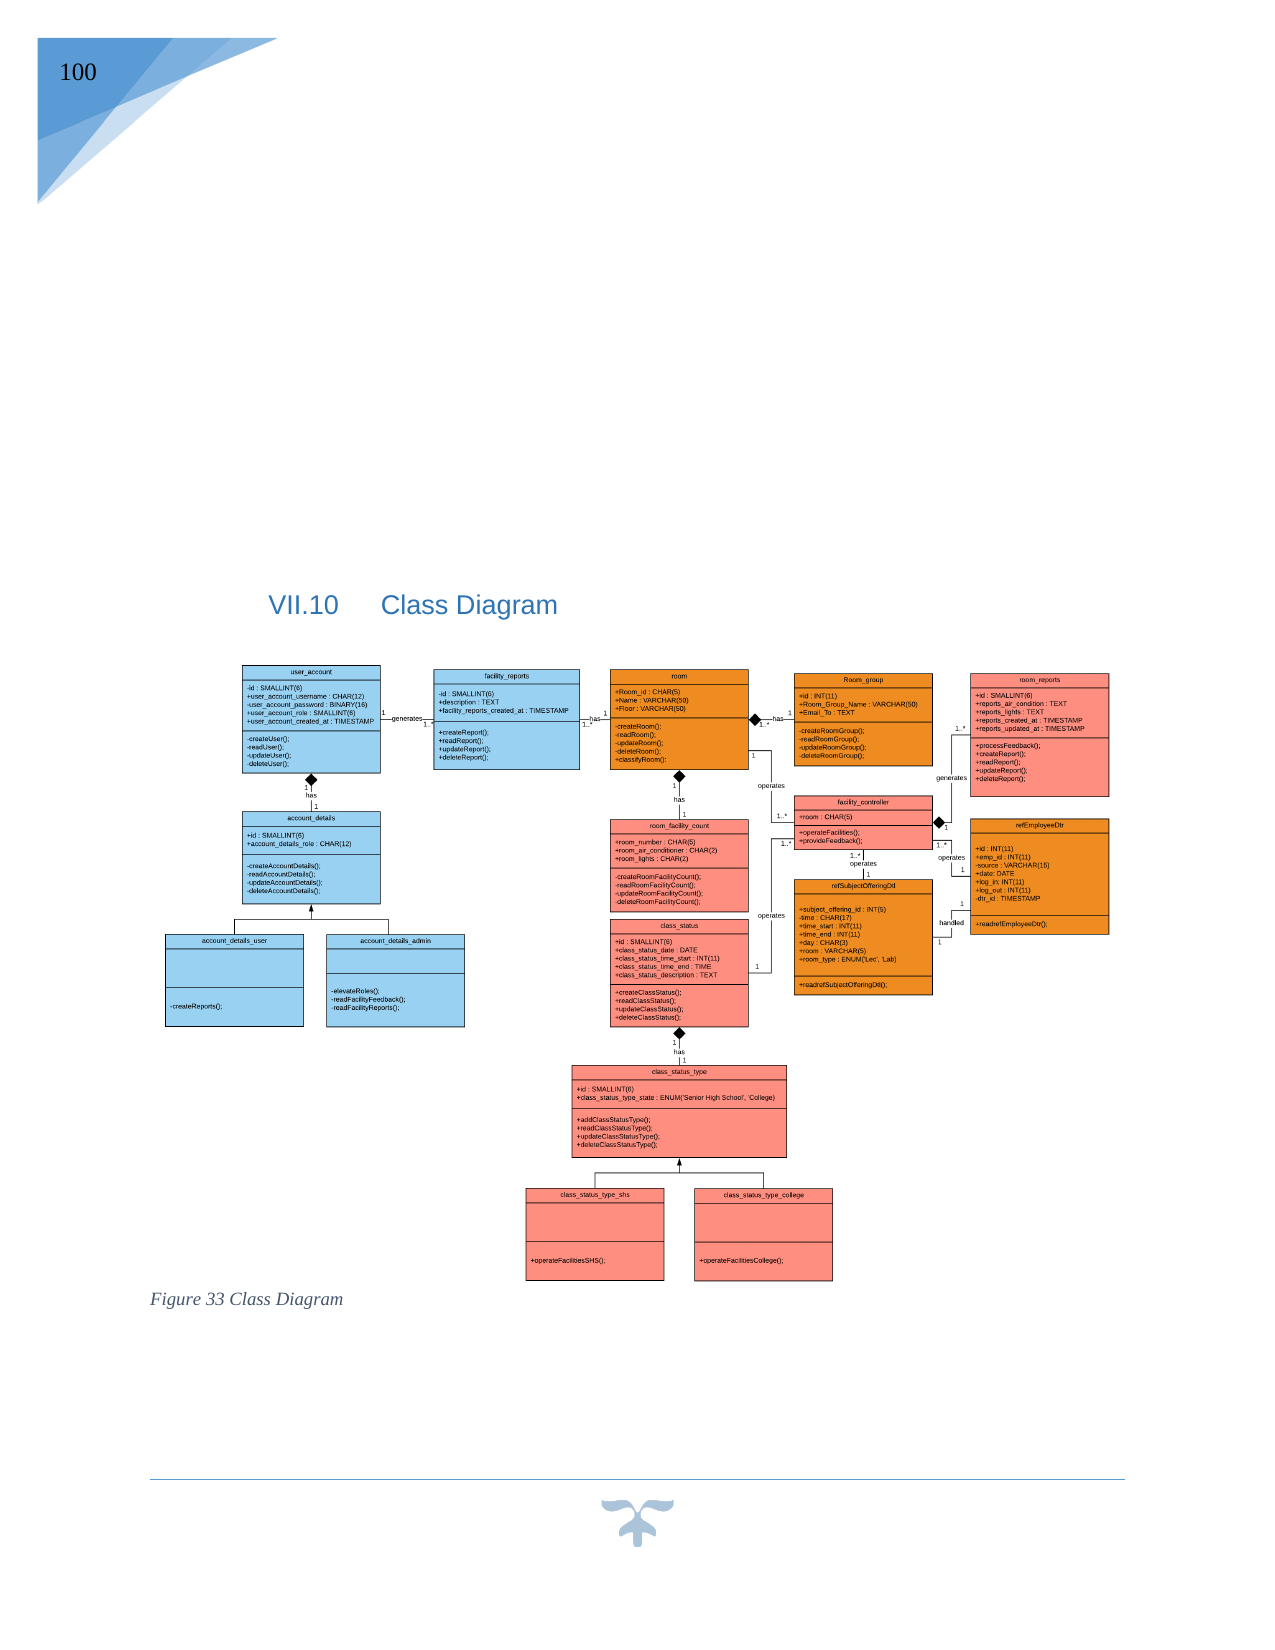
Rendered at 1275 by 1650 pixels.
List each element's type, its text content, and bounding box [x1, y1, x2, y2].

subtitle Class Diagram [268, 585, 1125, 622]
picture [150, 651, 1124, 1288]
picture [37, 37, 279, 206]
text Figure 33 Class Diagram [150, 1288, 1125, 1309]
